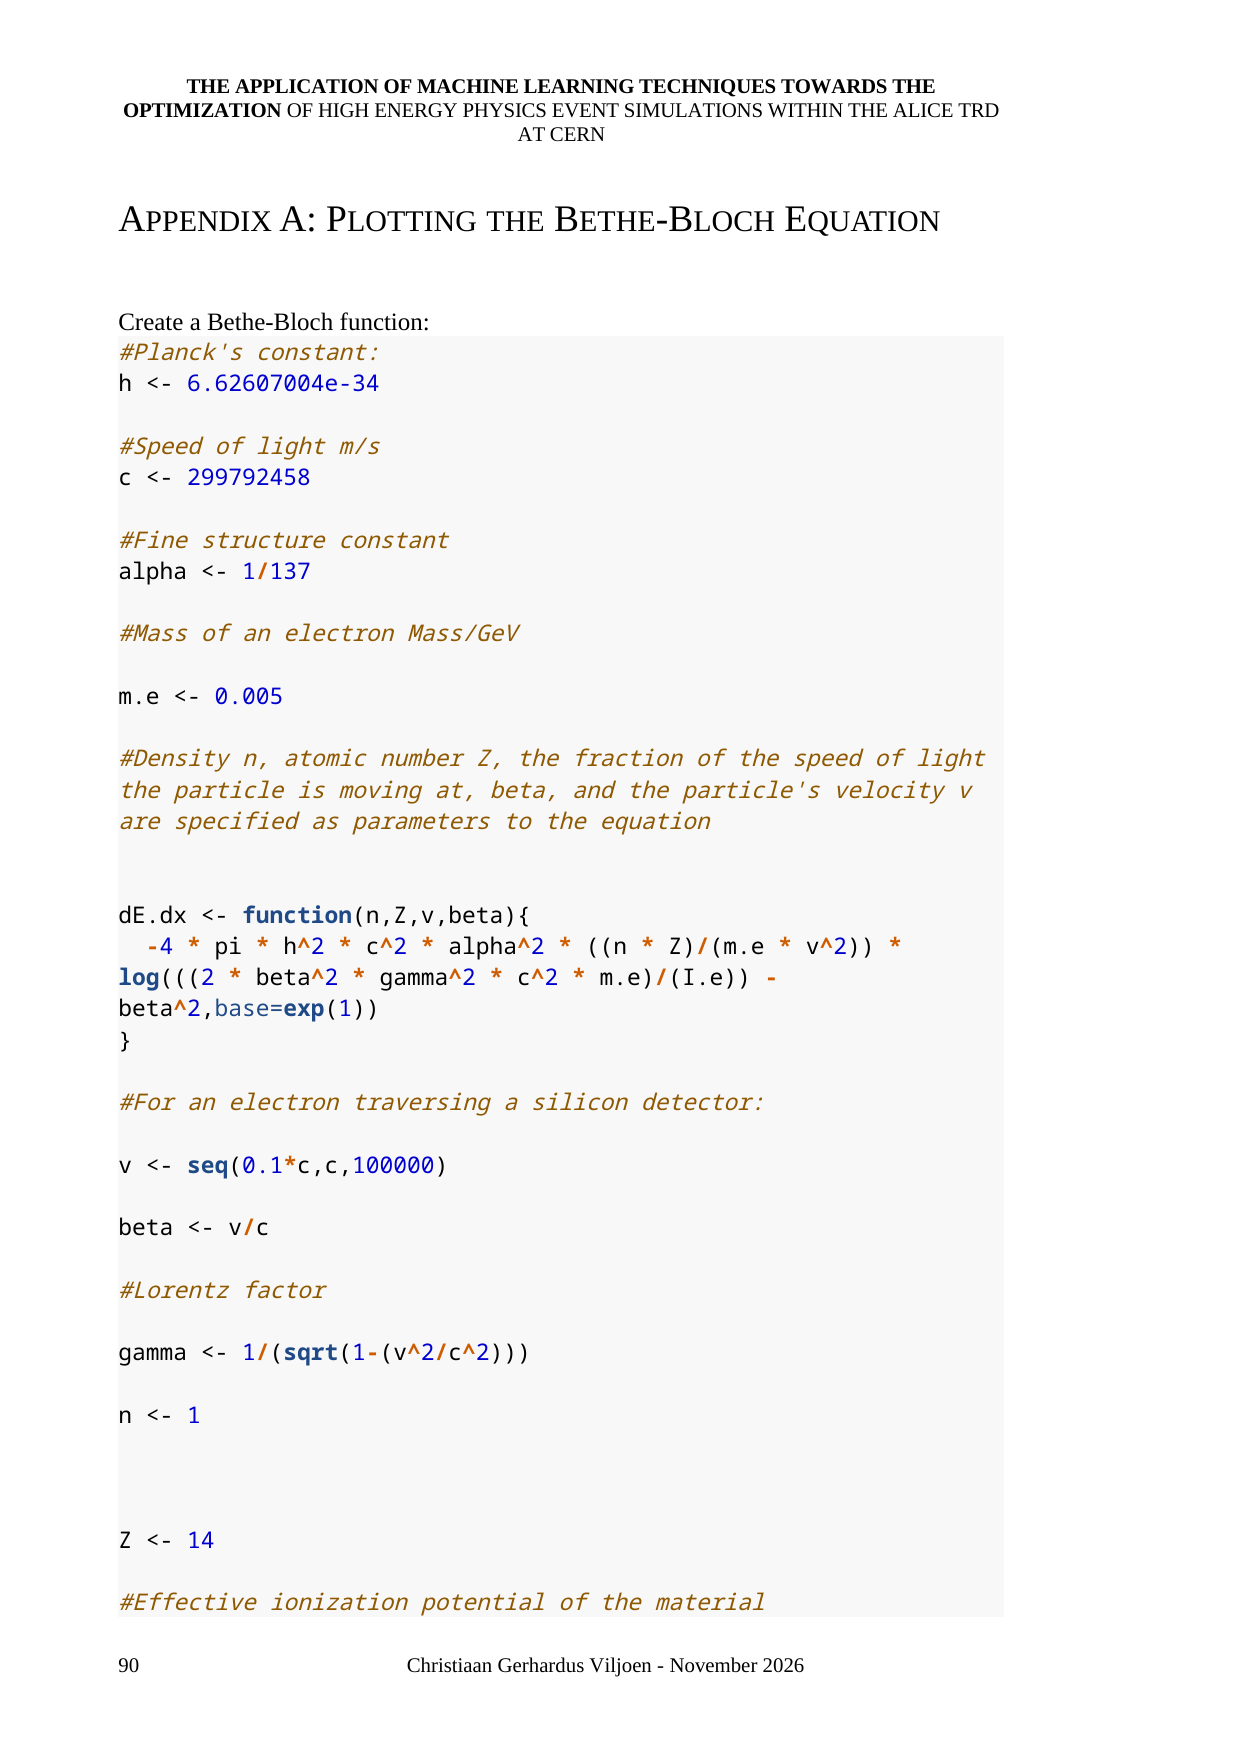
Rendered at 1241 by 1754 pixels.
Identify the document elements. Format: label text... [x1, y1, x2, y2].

text Create a Bethe-Bloch function: [118, 307, 1004, 336]
subtitle Appendix A: Plotting the Bethe-Bloch Equation [118, 196, 1004, 239]
